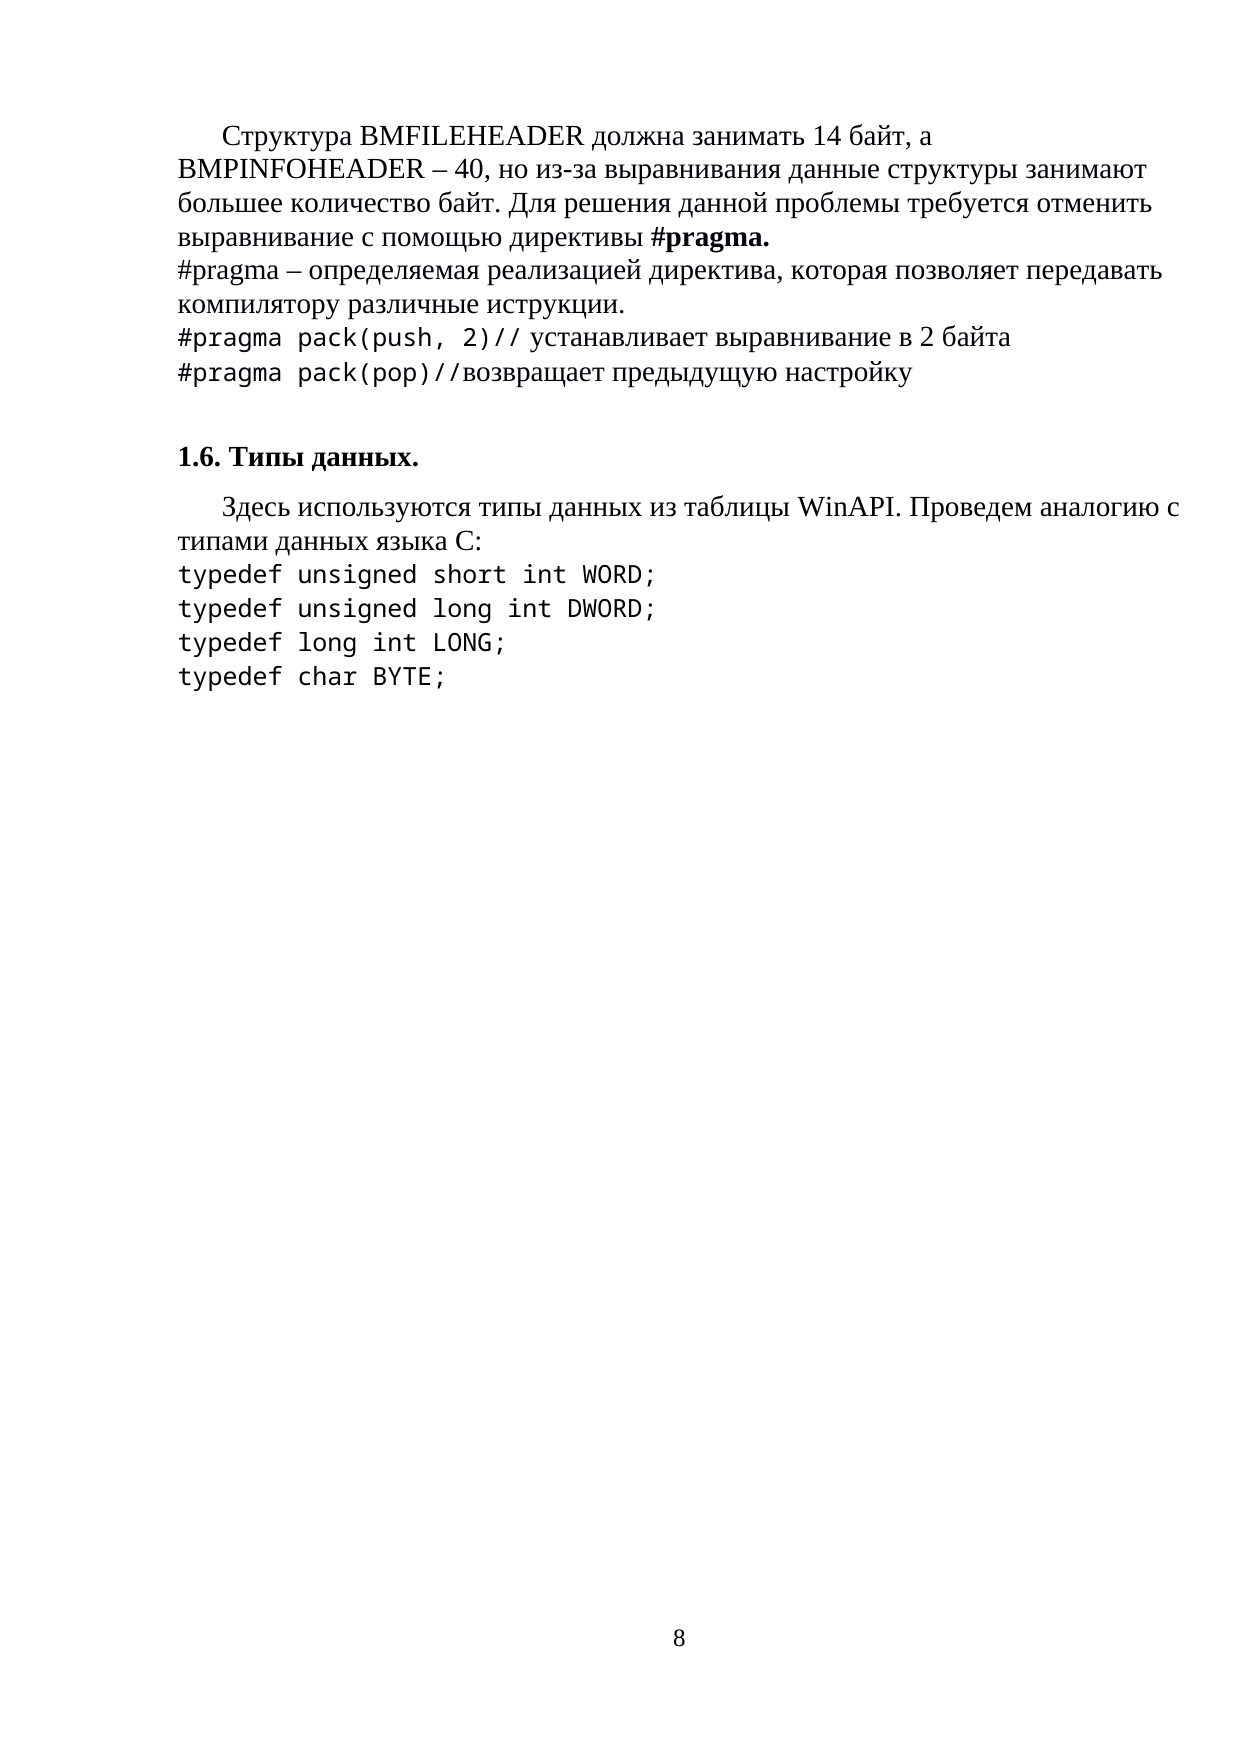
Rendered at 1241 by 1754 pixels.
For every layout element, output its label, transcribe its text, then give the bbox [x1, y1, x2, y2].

text #pragma pack(pop)//возвращает предыдущую настройку [177, 354, 1181, 388]
text typedef unsigned long int DWORD; [177, 590, 1181, 624]
text #pragma pack(push, 2)// устанавливает выравнивание в 2 байтa [177, 319, 1181, 354]
text typedef unsigned short int WORD; [177, 556, 1181, 590]
text #pragma – определяемая реализацией директива, которая позволяет передавать компилятору различные иструкции. [177, 252, 1181, 319]
text 1.6. Типы данных. [177, 439, 1181, 472]
text Здесь используются типы данных из таблицы WinAPI. Проведем аналогию с типами данных языка С: [177, 489, 1181, 556]
text Структура BMFILEHEADER должна занимать 14 байт, а BMPINFOHEADER – 40, но из-за выравнивания данные структуры занимают большее количество байт. Для решения данной проблемы требуется отменить выравнивание с помощью директивы #pragma. [177, 118, 1181, 252]
text typedef char BYTE; [177, 658, 1181, 692]
text typedef long int LONG; [177, 624, 1181, 658]
